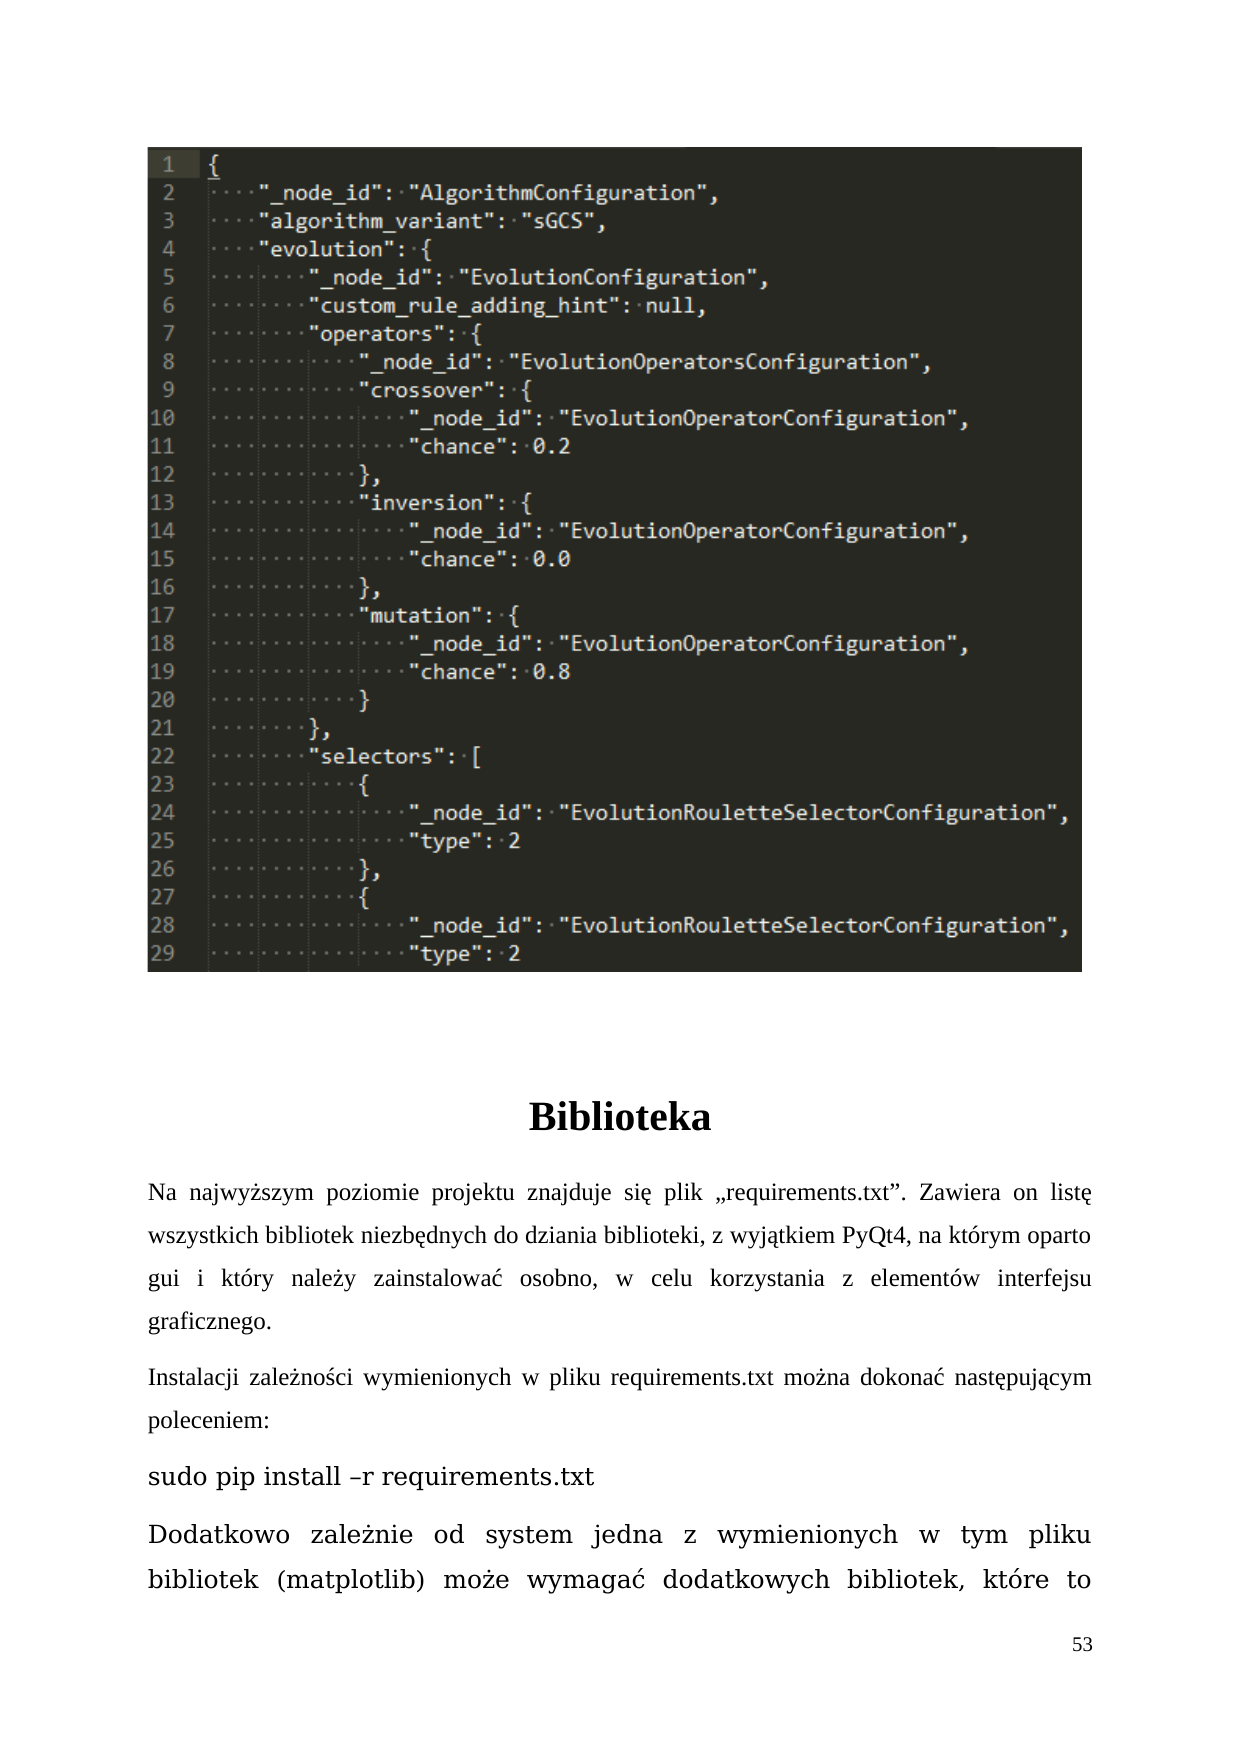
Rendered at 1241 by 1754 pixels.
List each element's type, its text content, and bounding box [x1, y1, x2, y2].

picture [147, 147, 1082, 972]
text sudo pip install –r requirements.txt [148, 1461, 1093, 1491]
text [148, 1518, 1093, 1593]
text Instalacji zależności wymienionych w pliku requirements.txt można dokonać następującym poleceniem: [148, 1362, 1093, 1434]
list Biblioteka [148, 1092, 1093, 1139]
text Na najwyższym poziomie projektu znajduje się plik „requirements.txt”. Zawiera on listę wszystkich bibliotek niezbędnych do dziania biblioteki, z wyjątkiem PyQt4, na którym oparto gui i który należy zainstalować osobno, w celu korzystania z elementów interfejsu graficznego. [148, 1177, 1093, 1335]
